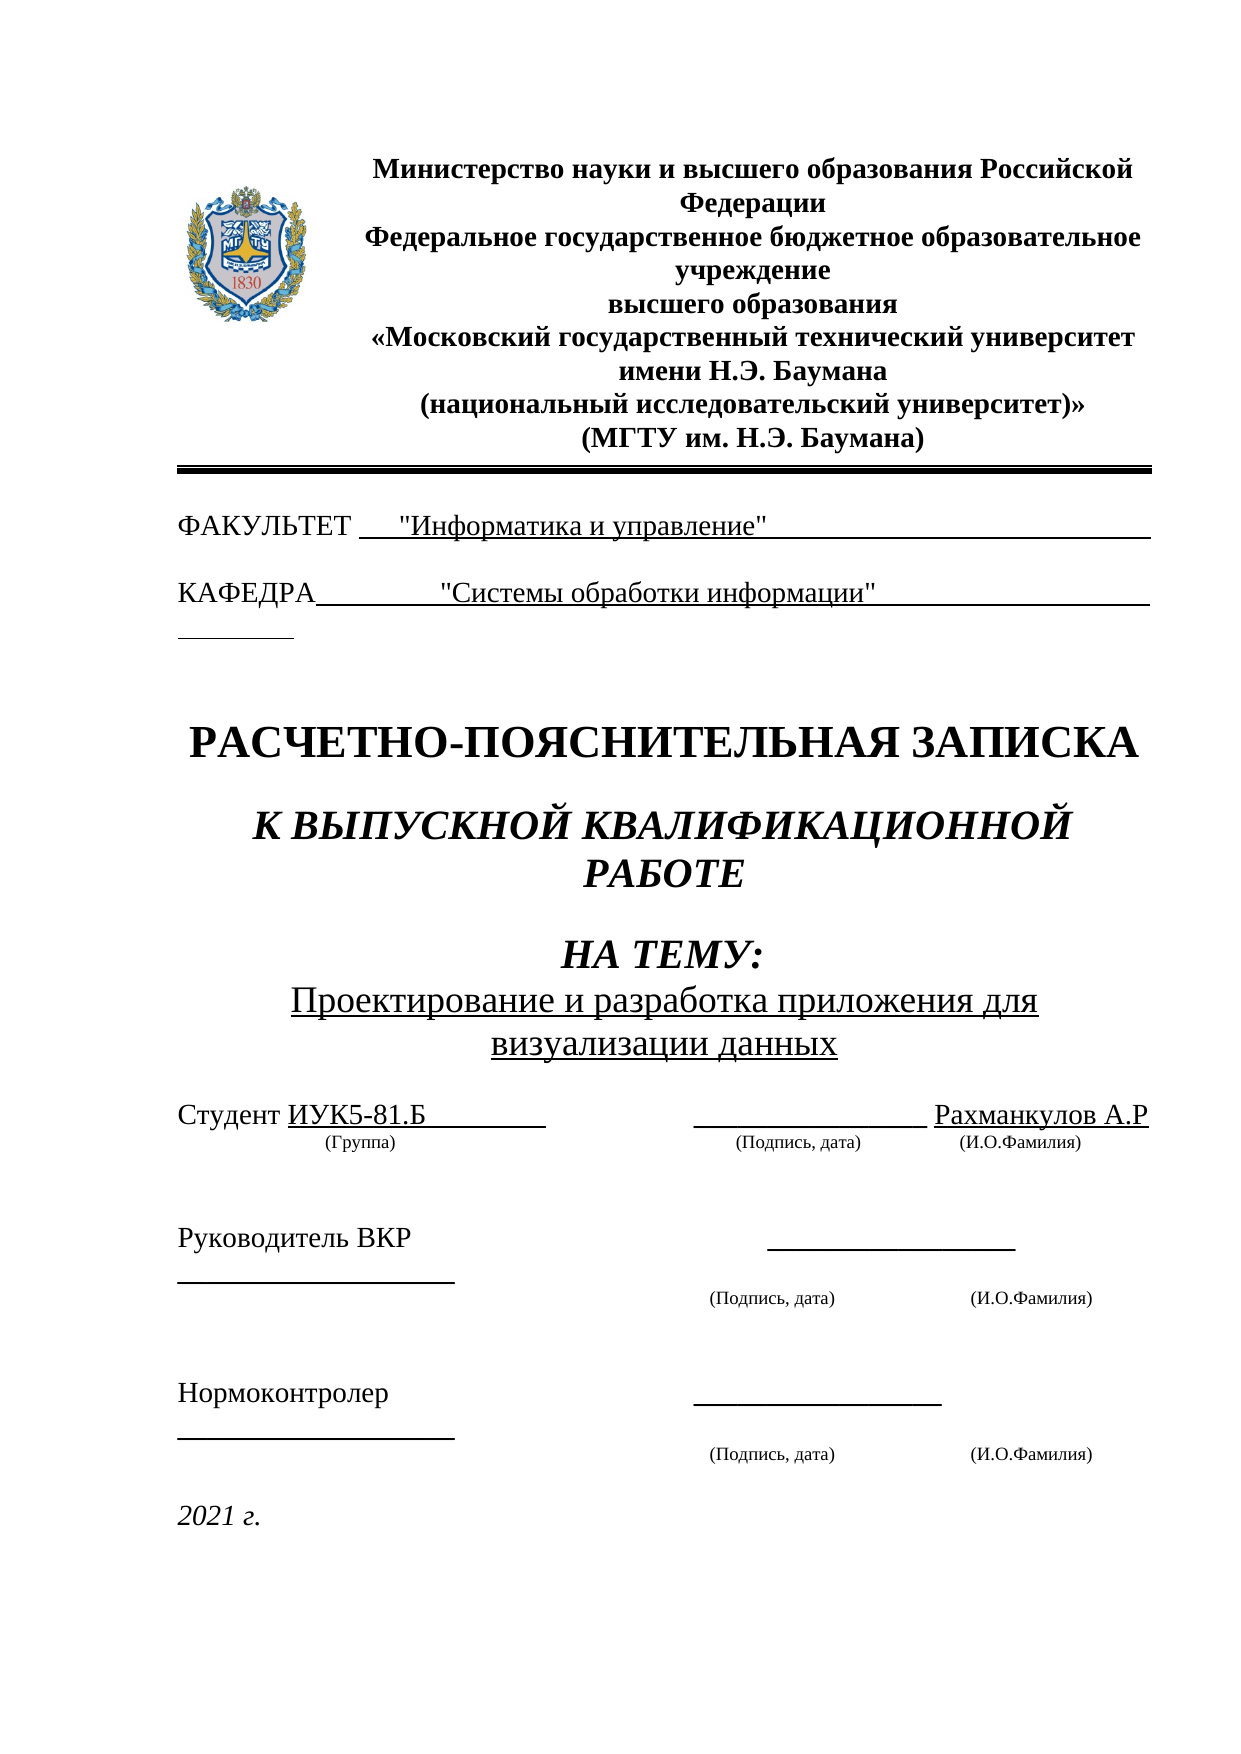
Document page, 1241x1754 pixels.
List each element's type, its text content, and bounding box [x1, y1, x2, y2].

text КАФЕДРА "Системы обработки информации" [177, 575, 1152, 609]
text НА ТЕМУ: [177, 930, 1152, 978]
text (Группа) (Подпись, дата) (И.О.Фамилия) [251, 1131, 1093, 1153]
text К ВЫПУСКНОЙ КВАЛИФИКАЦИОННОЙ РАБОТЕ [177, 800, 1152, 896]
text Проектирование и разработка приложения для визуализации данных [177, 978, 1152, 1064]
picture [186, 186, 307, 320]
text ФАКУЛЬТЕТ "Информатика и управление" [177, 508, 1152, 542]
text 2021 г. [177, 1498, 1152, 1531]
table_header [177, 152, 324, 453]
text (Подпись, дата) (И.О.Фамилия) [177, 1287, 1093, 1308]
text РАСЧЕТНО-ПОЯСНИТЕЛЬНАЯ ЗАПИСКА [177, 714, 1152, 767]
text Студент ИУК5-81.Б ________________ Рахманкулов А.Р [177, 1097, 1152, 1131]
table_header Министерство науки и высшего образования Российской Федерации Федеральное государственное бюджетное образовательное учреждение высшего образования «Московский государственный технический университет имени Н.Э. Баумана (национальный исследовательский университет)» (МГТУ им. Н.Э. Баумана) [325, 152, 1181, 453]
text (Подпись, дата) (И.О.Фамилия) [177, 1442, 1093, 1464]
text Нормоконтролер _________________ ___________________ [177, 1375, 1152, 1442]
text Руководитель ВКР _________________ ___________________ [177, 1220, 1152, 1287]
